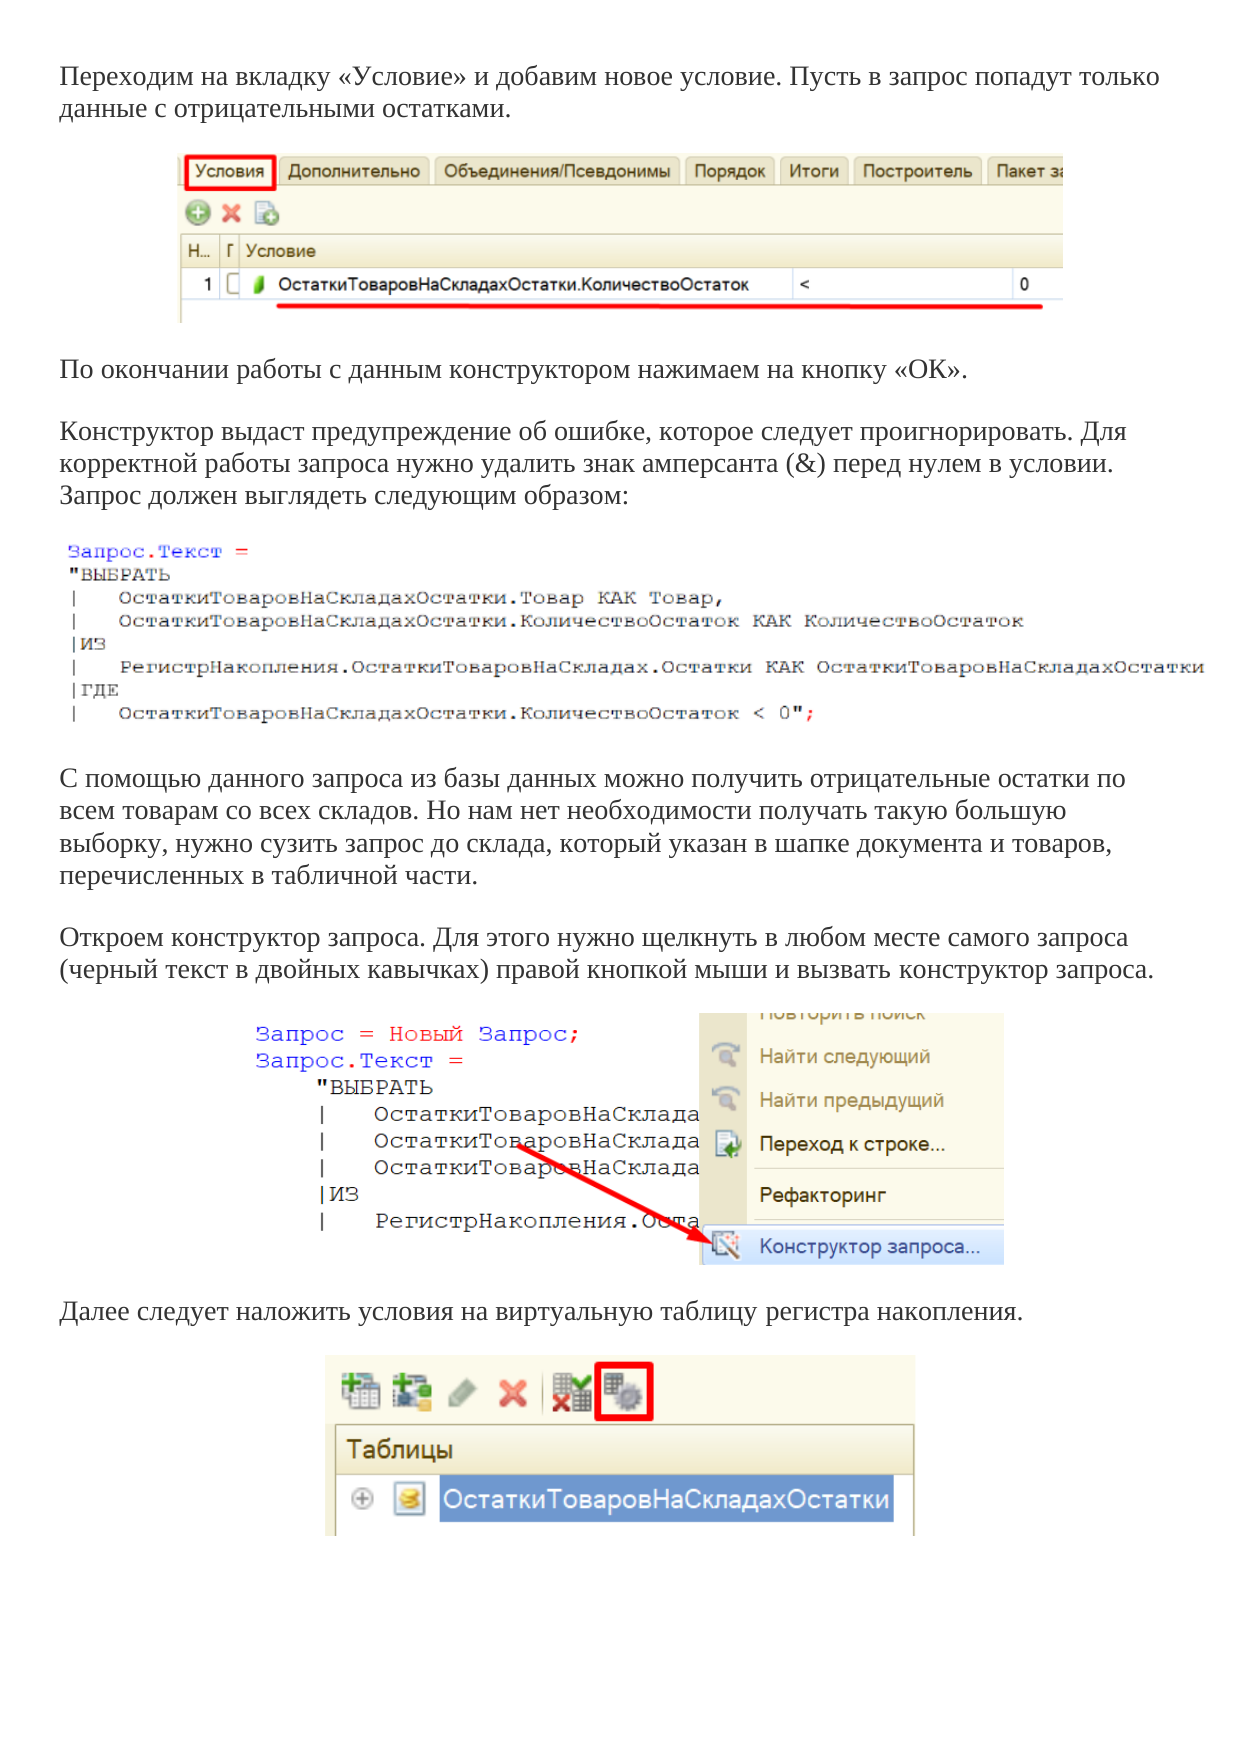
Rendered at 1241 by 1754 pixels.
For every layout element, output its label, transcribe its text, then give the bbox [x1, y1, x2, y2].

picture [177, 153, 1063, 323]
text Далее следует наложить условия на виртуальную таблицу регистра накопления. [59, 1294, 1181, 1326]
text Откроем конструктор запроса. Для этого нужно щелкнуть в любом месте самого запроса (черный текст в двойных кавычках) правой кнопкой мыши и вызвать конструктор запроса. [59, 920, 1181, 984]
picture [236, 1013, 1004, 1265]
picture [325, 1355, 916, 1536]
text Конструктор выдаст предупреждение об ошибке, которое следует проигнорировать. Для корректной работы запроса нужно удалить знак амперсанта (&) перед нулем в условии. Запрос должен выглядеть следующим образом: [59, 414, 1181, 511]
text Переходим на вкладку «Условие» и добавим новое условие. Пусть в запрос попадут только данные с отрицательными остатками. [59, 59, 1181, 124]
text По окончании работы с данным конструктором нажимаем на кнопку «ОК». [59, 352, 1181, 384]
text С помощью данного запроса из базы данных можно получить отрицательные остатки по всем товарам со всех складов. Но нам нет необходимости получать такую большую выборку, нужно сузить запрос до склада, который указан в шапке документа и товаров, перечисленных в табличной части. [59, 761, 1181, 891]
picture [59, 540, 1210, 732]
